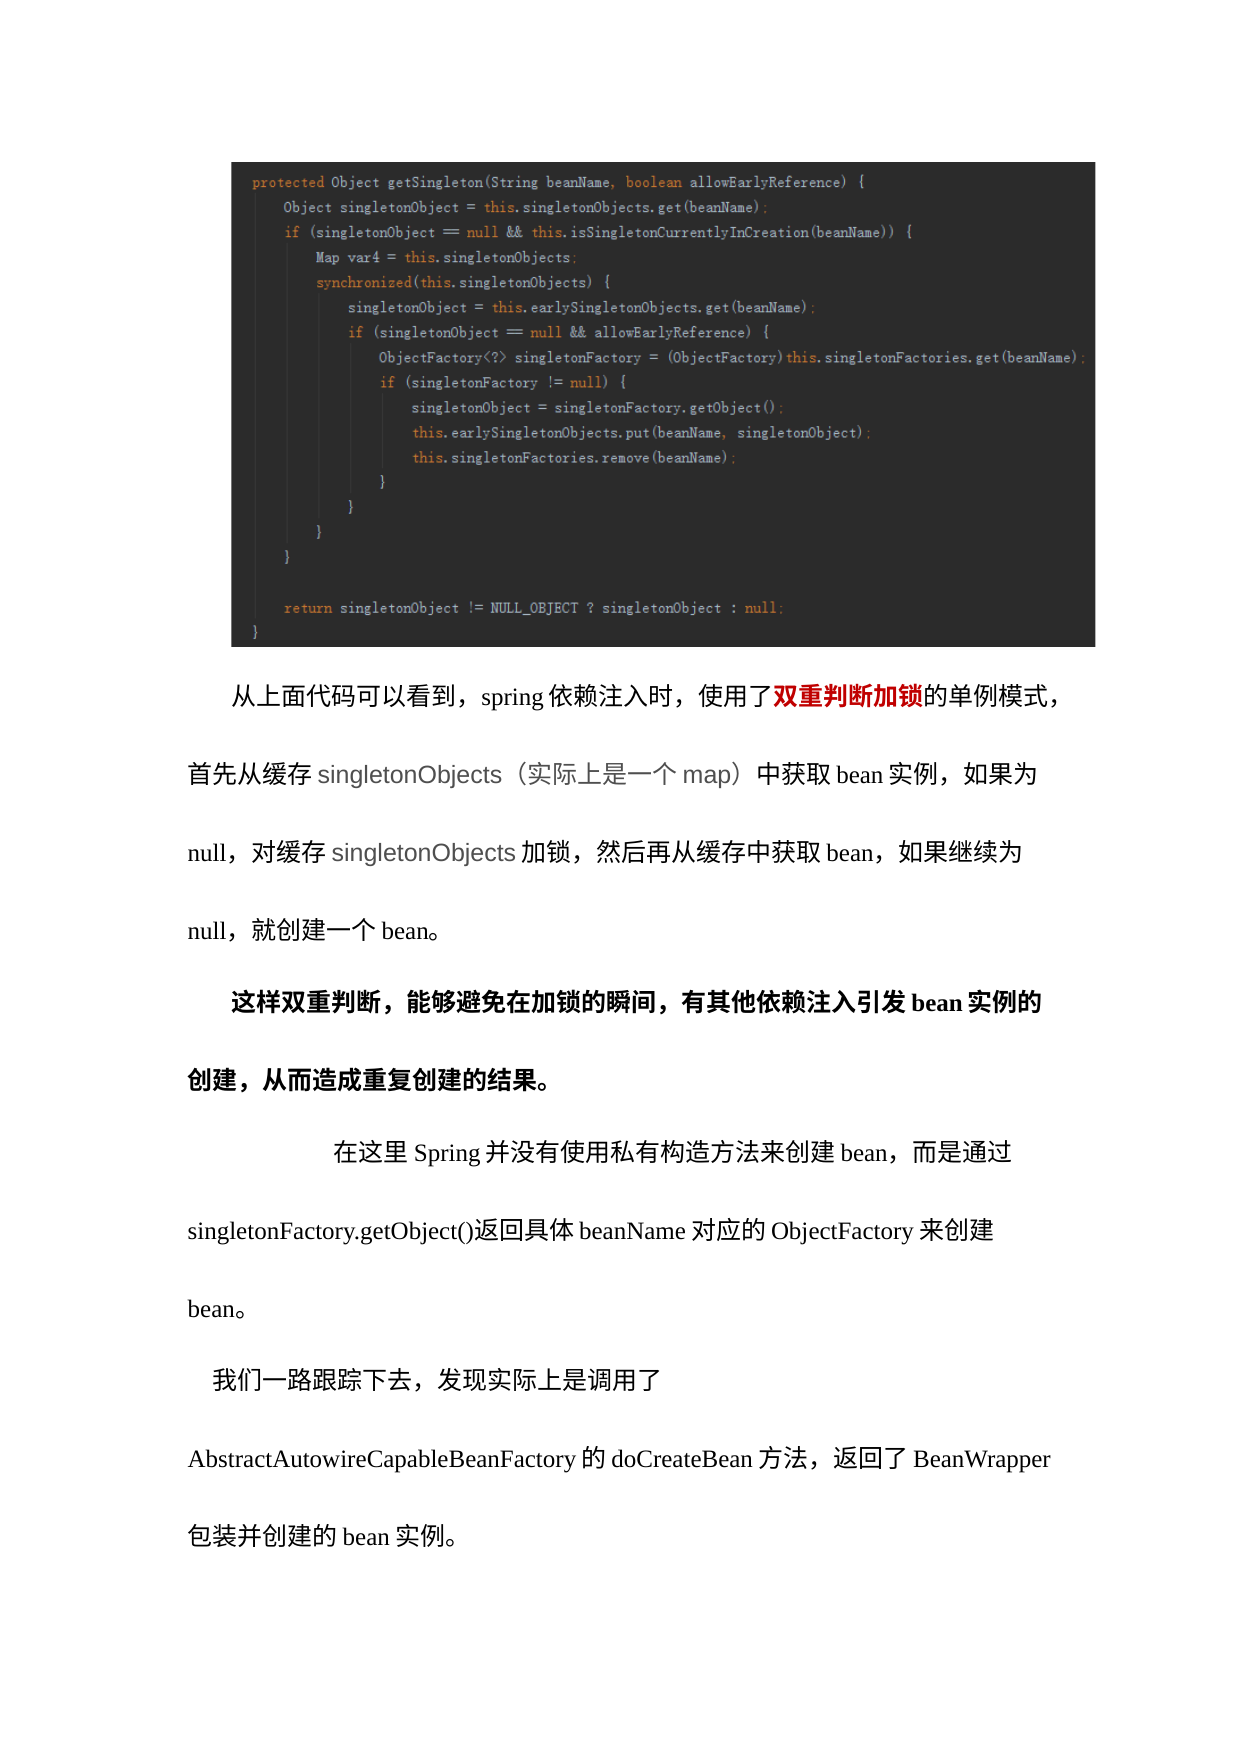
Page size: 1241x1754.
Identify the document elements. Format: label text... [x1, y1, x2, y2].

text 我们一路跟踪下去，发现实际上是调用了AbstractAutowireCapableBeanFactory的doCreateBean方法，返回了BeanWrapper包装并创建的bean实例。 [187, 1346, 1053, 1567]
picture [231, 162, 1096, 647]
text 这样双重判断，能够避免在加锁的瞬间，有其他依赖注入引发bean实例的创建，从而造成重复创建的结果。 [187, 968, 1053, 1111]
text 在这里Spring并没有使用私有构造方法来创建bean，而是通过singletonFactory.getObject()返回具体beanName对应的ObjectFactory来创建bean。 [187, 1118, 1053, 1339]
